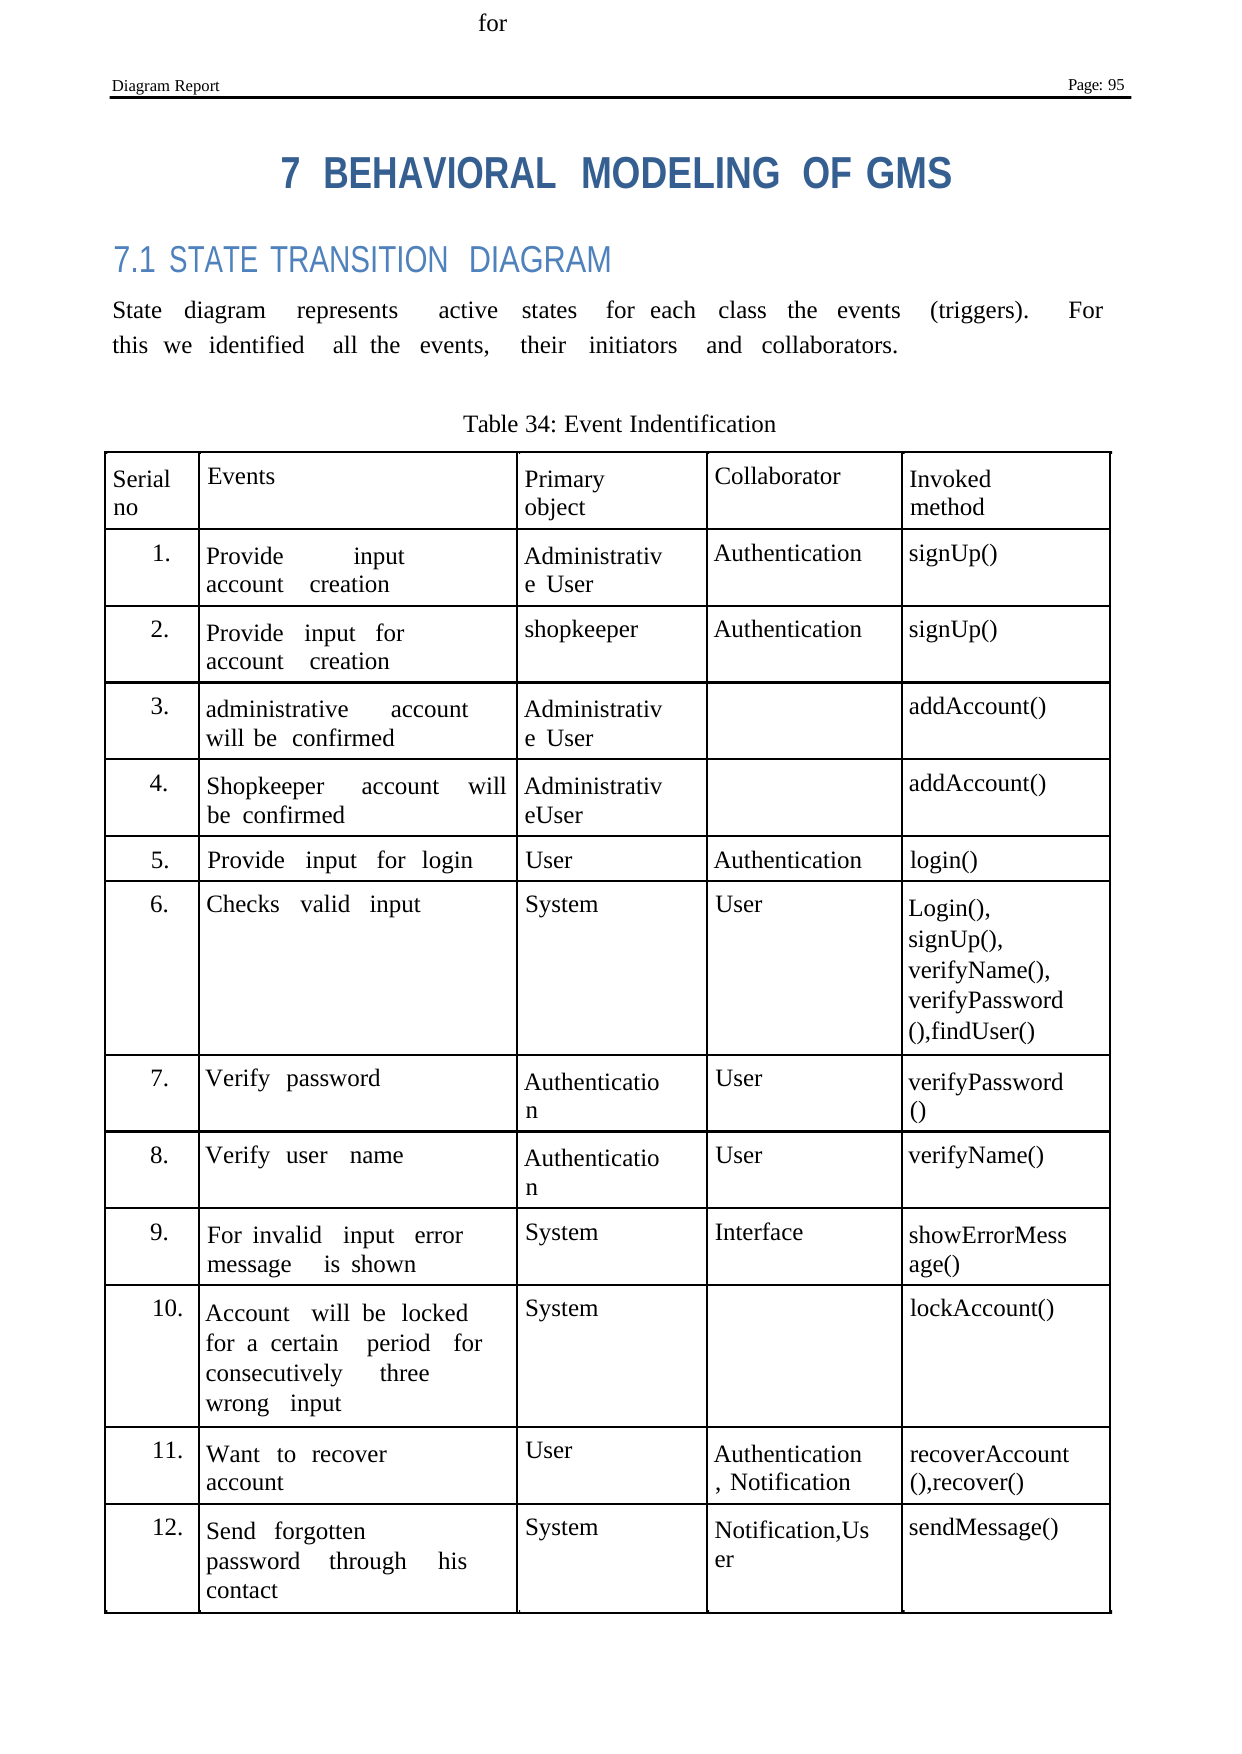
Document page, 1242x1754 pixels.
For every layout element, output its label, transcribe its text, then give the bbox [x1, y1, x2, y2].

table_cell 1. [106, 530, 198, 605]
table_cell 6. [106, 882, 198, 1053]
table_cell Authentication [708, 530, 901, 605]
table_cell Authenticatio n [518, 1133, 706, 1207]
table_cell [708, 760, 901, 835]
table_header Primary object [518, 453, 706, 528]
table_cell 7. [106, 1056, 198, 1130]
table_cell 12. [106, 1505, 198, 1612]
table_cell [708, 1286, 901, 1426]
table_cell 2. [106, 607, 198, 681]
table_cell 3. [106, 684, 198, 758]
table_cell 9. [106, 1209, 198, 1284]
table_header Collaborator [708, 453, 901, 528]
table_cell Login(), signUp(), verifyName(), verifyPassword (),findUser() [903, 882, 1109, 1053]
table_cell Authenticatio n [518, 1056, 706, 1130]
table_cell recoverAccount (),recover() [903, 1428, 1109, 1502]
table_header Invoked method [903, 453, 1109, 528]
table_cell Checks valid input [200, 882, 516, 1053]
table_cell administrative account will be confirmed [200, 684, 516, 758]
table_cell For invalid input error message is shown [200, 1209, 516, 1284]
table_cell Administrativ e User [518, 530, 706, 605]
table_cell [708, 684, 901, 758]
table_cell verifyName() [903, 1133, 1109, 1207]
table_header Serial no [106, 453, 198, 528]
table_cell User [708, 1056, 901, 1130]
table_cell Authentication , Notification [708, 1428, 901, 1502]
table_cell Provide input for account creation [200, 607, 516, 681]
table_cell Account will be locked for a certain period for consecutively three wrong input [200, 1286, 516, 1426]
text Table 34: Event Indentification [463, 414, 1133, 437]
table_cell sendMessage() [903, 1505, 1109, 1612]
table_cell 10. [106, 1286, 198, 1426]
table_header Events [200, 453, 516, 528]
table_cell addAccount() [903, 760, 1109, 835]
table_cell showErrorMess age() [903, 1209, 1109, 1284]
table_cell Administrativ e User [518, 684, 706, 758]
text 7.1 STATE TRANSITION DIAGRAM [113, 243, 1133, 280]
table_cell Verify password [200, 1056, 516, 1130]
table_cell User [708, 882, 901, 1053]
table_cell Send forgotten password through his contact [200, 1505, 516, 1612]
table_cell lockAccount() [903, 1286, 1109, 1426]
table_cell User [708, 1133, 901, 1207]
text State diagram represents active states for each class the events (triggers). For this we identified all the events, their initiators and collaborators. [112, 295, 1111, 359]
table_cell Interface [708, 1209, 901, 1284]
text 7 BEHAVIORAL MODELING OF GMS [280, 153, 1133, 198]
table_cell Shopkeeper account will be confirmed [200, 760, 516, 835]
table_cell Administrativ eUser [518, 760, 706, 835]
table_cell Notification,Us er [708, 1505, 901, 1612]
table_cell shopkeeper [518, 607, 706, 681]
table_cell System [518, 1505, 706, 1612]
table_cell Verify user name [200, 1133, 516, 1207]
table_cell System [518, 1286, 706, 1426]
table_cell User [518, 837, 706, 879]
table_cell Provide input account creation [200, 530, 516, 605]
table_cell login() [903, 837, 1109, 879]
table_cell 5. [106, 837, 198, 879]
table_cell signUp() [903, 530, 1109, 605]
table_cell System [518, 882, 706, 1053]
table_cell System [518, 1209, 706, 1284]
table_cell 4. [106, 760, 198, 835]
table_cell Authentication [708, 607, 901, 681]
table_cell Want to recover account [200, 1428, 516, 1502]
table_cell 11. [106, 1428, 198, 1502]
table_cell User [518, 1428, 706, 1502]
text Diagram Report [112, 79, 1133, 94]
table_cell Provide input for login [200, 837, 516, 879]
table_cell 8. [106, 1133, 198, 1207]
table_cell Authentication [708, 837, 901, 879]
table_cell verifyPassword () [903, 1056, 1109, 1130]
table_cell addAccount() [903, 684, 1109, 758]
table_cell signUp() [903, 607, 1109, 681]
